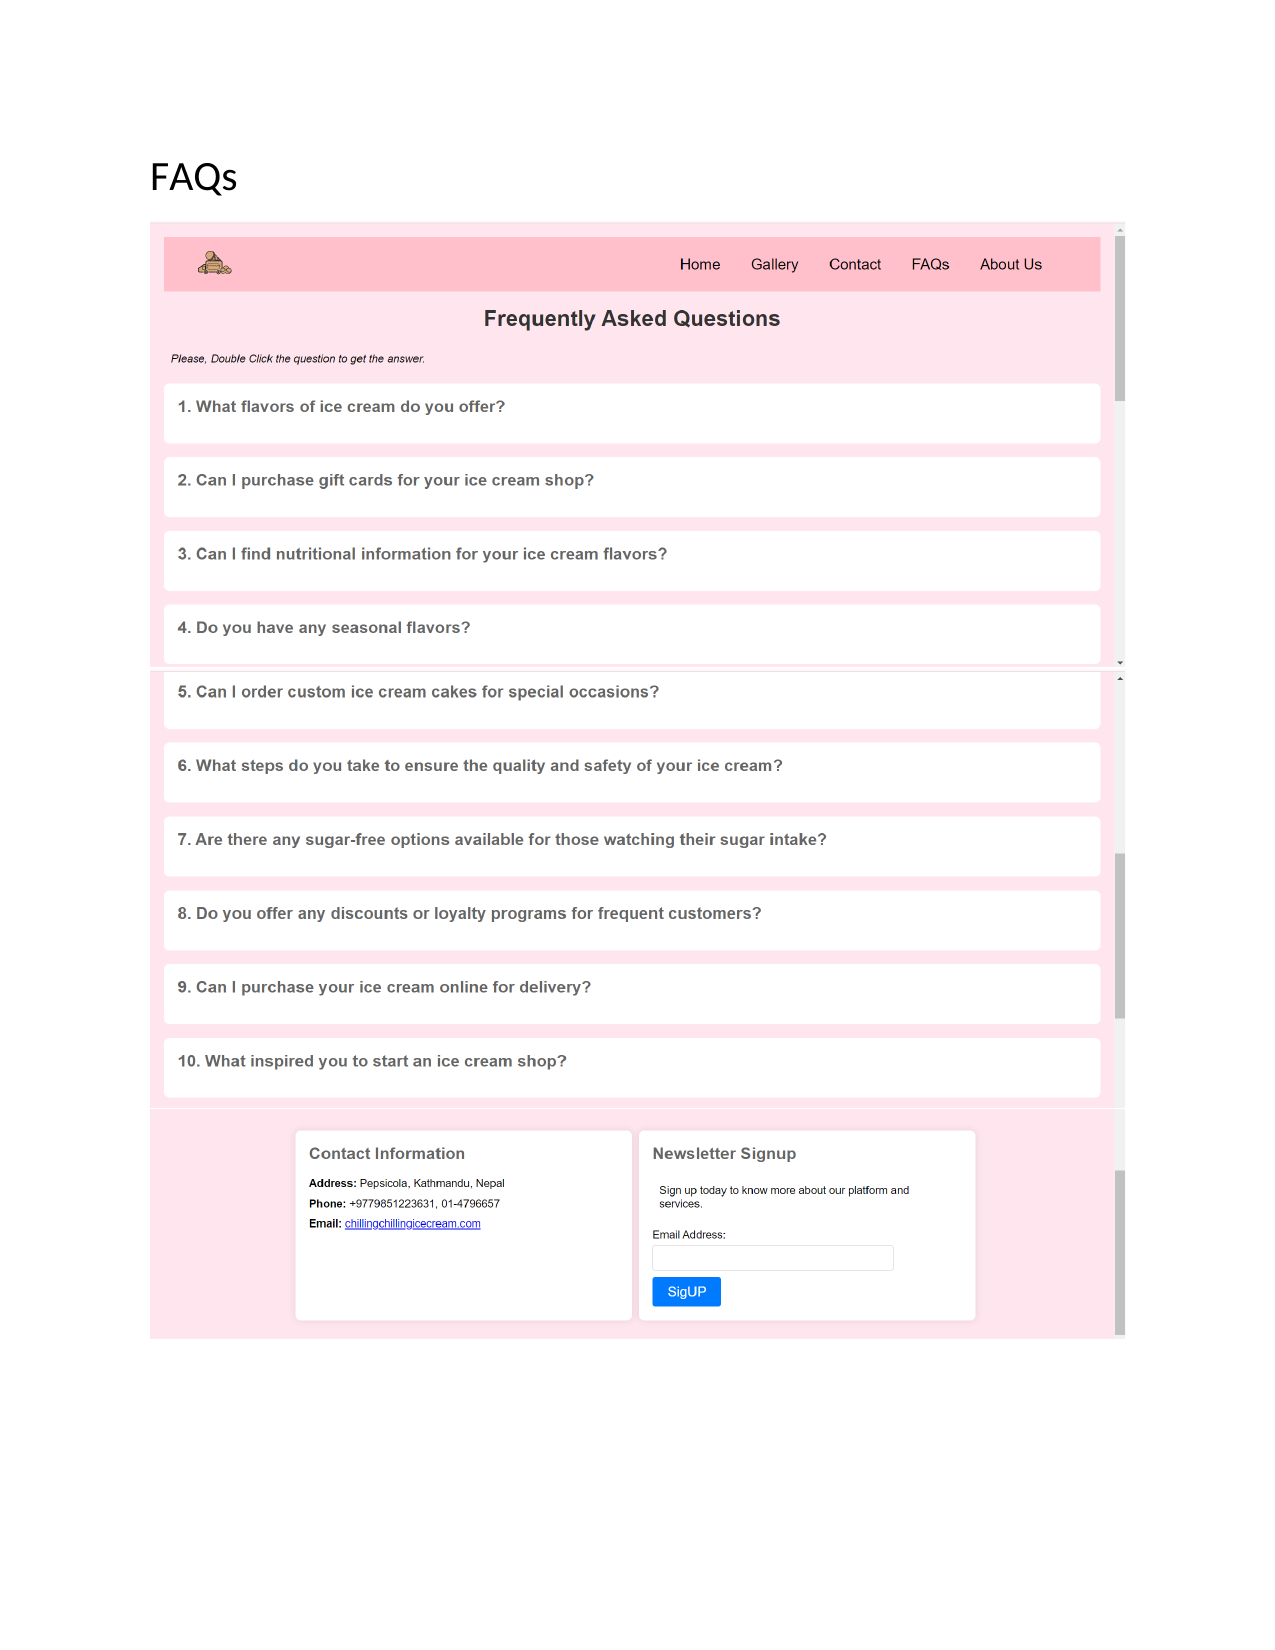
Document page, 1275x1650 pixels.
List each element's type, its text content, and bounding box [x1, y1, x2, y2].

picture [150, 221, 1125, 667]
picture [150, 1109, 1125, 1339]
picture [150, 669, 1125, 1108]
text FAQs [150, 150, 1125, 201]
